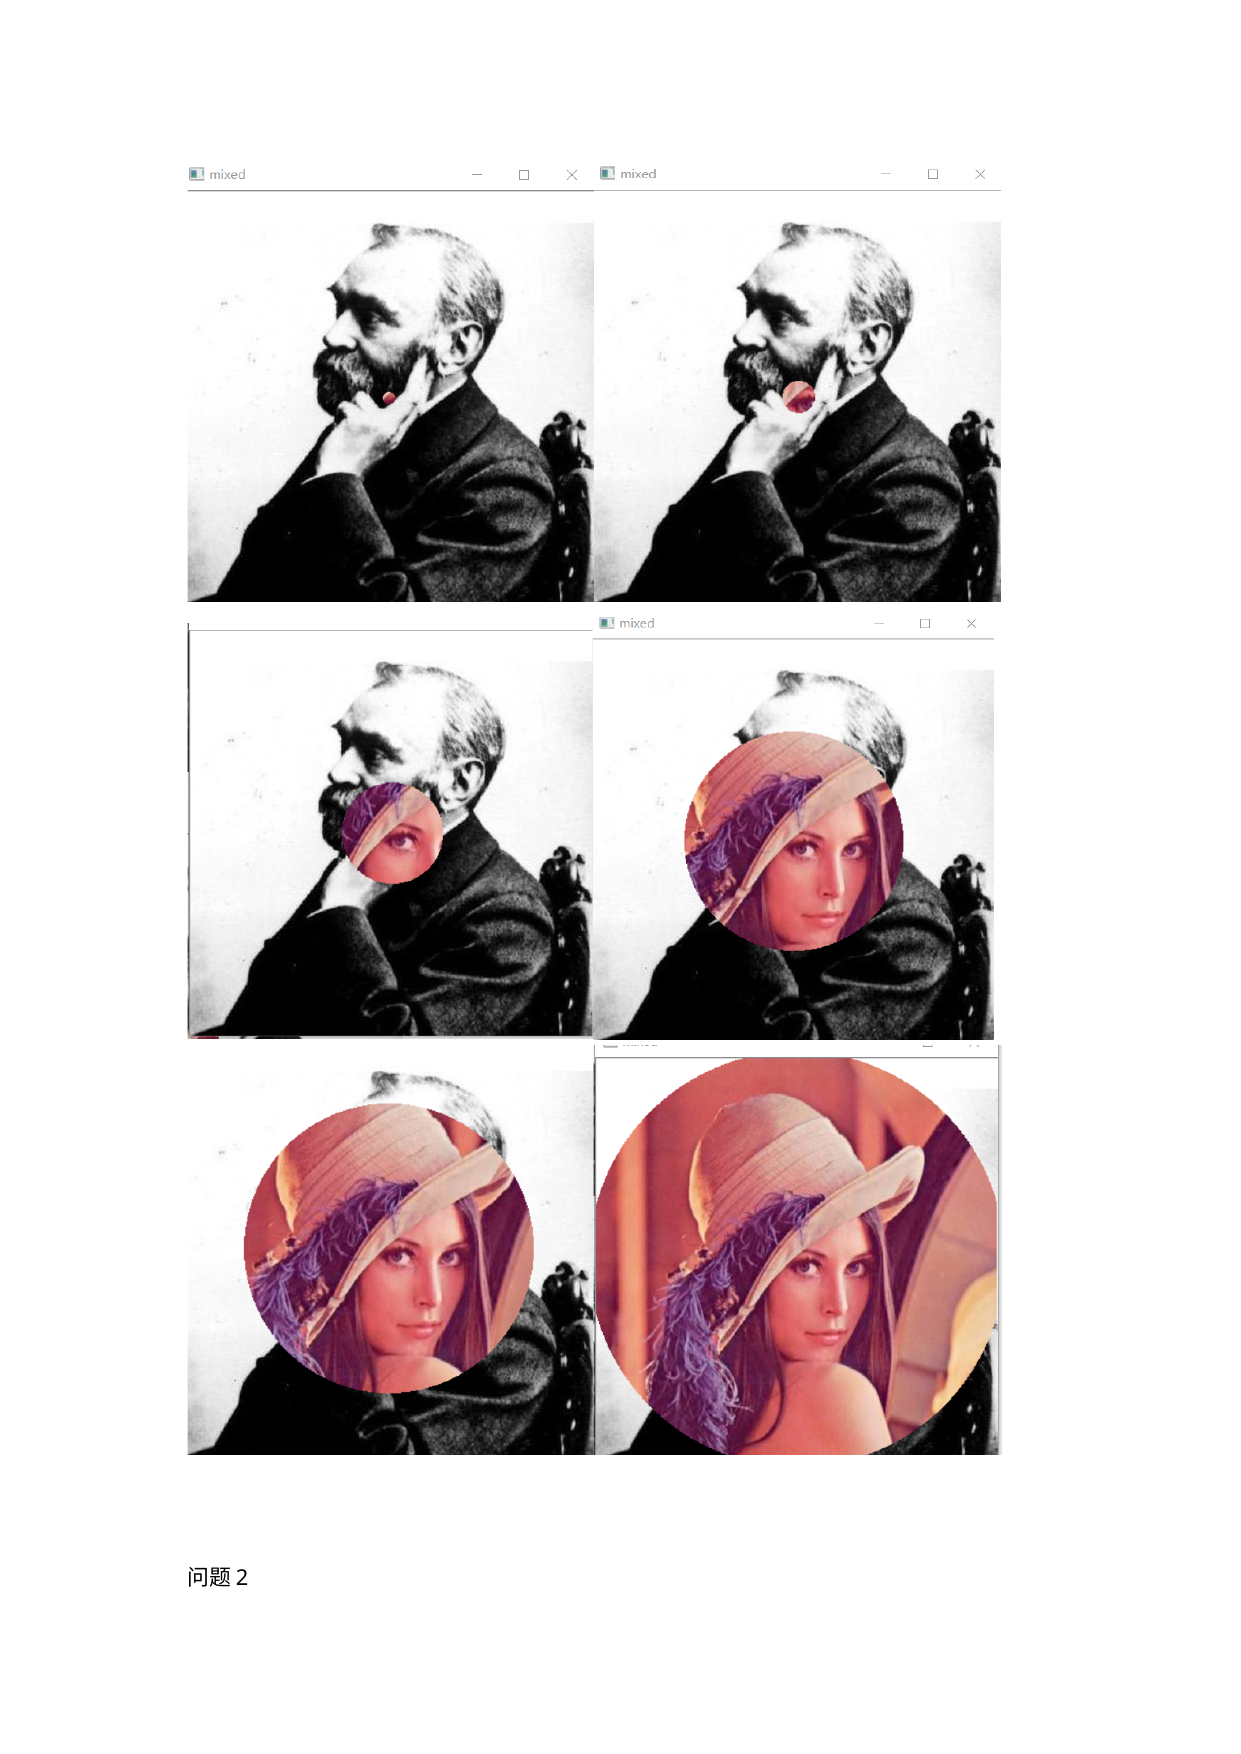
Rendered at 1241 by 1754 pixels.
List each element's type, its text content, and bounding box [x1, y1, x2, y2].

picture [187, 162, 1001, 602]
picture [187, 617, 1003, 1455]
text 问题2 [187, 1559, 1053, 1592]
